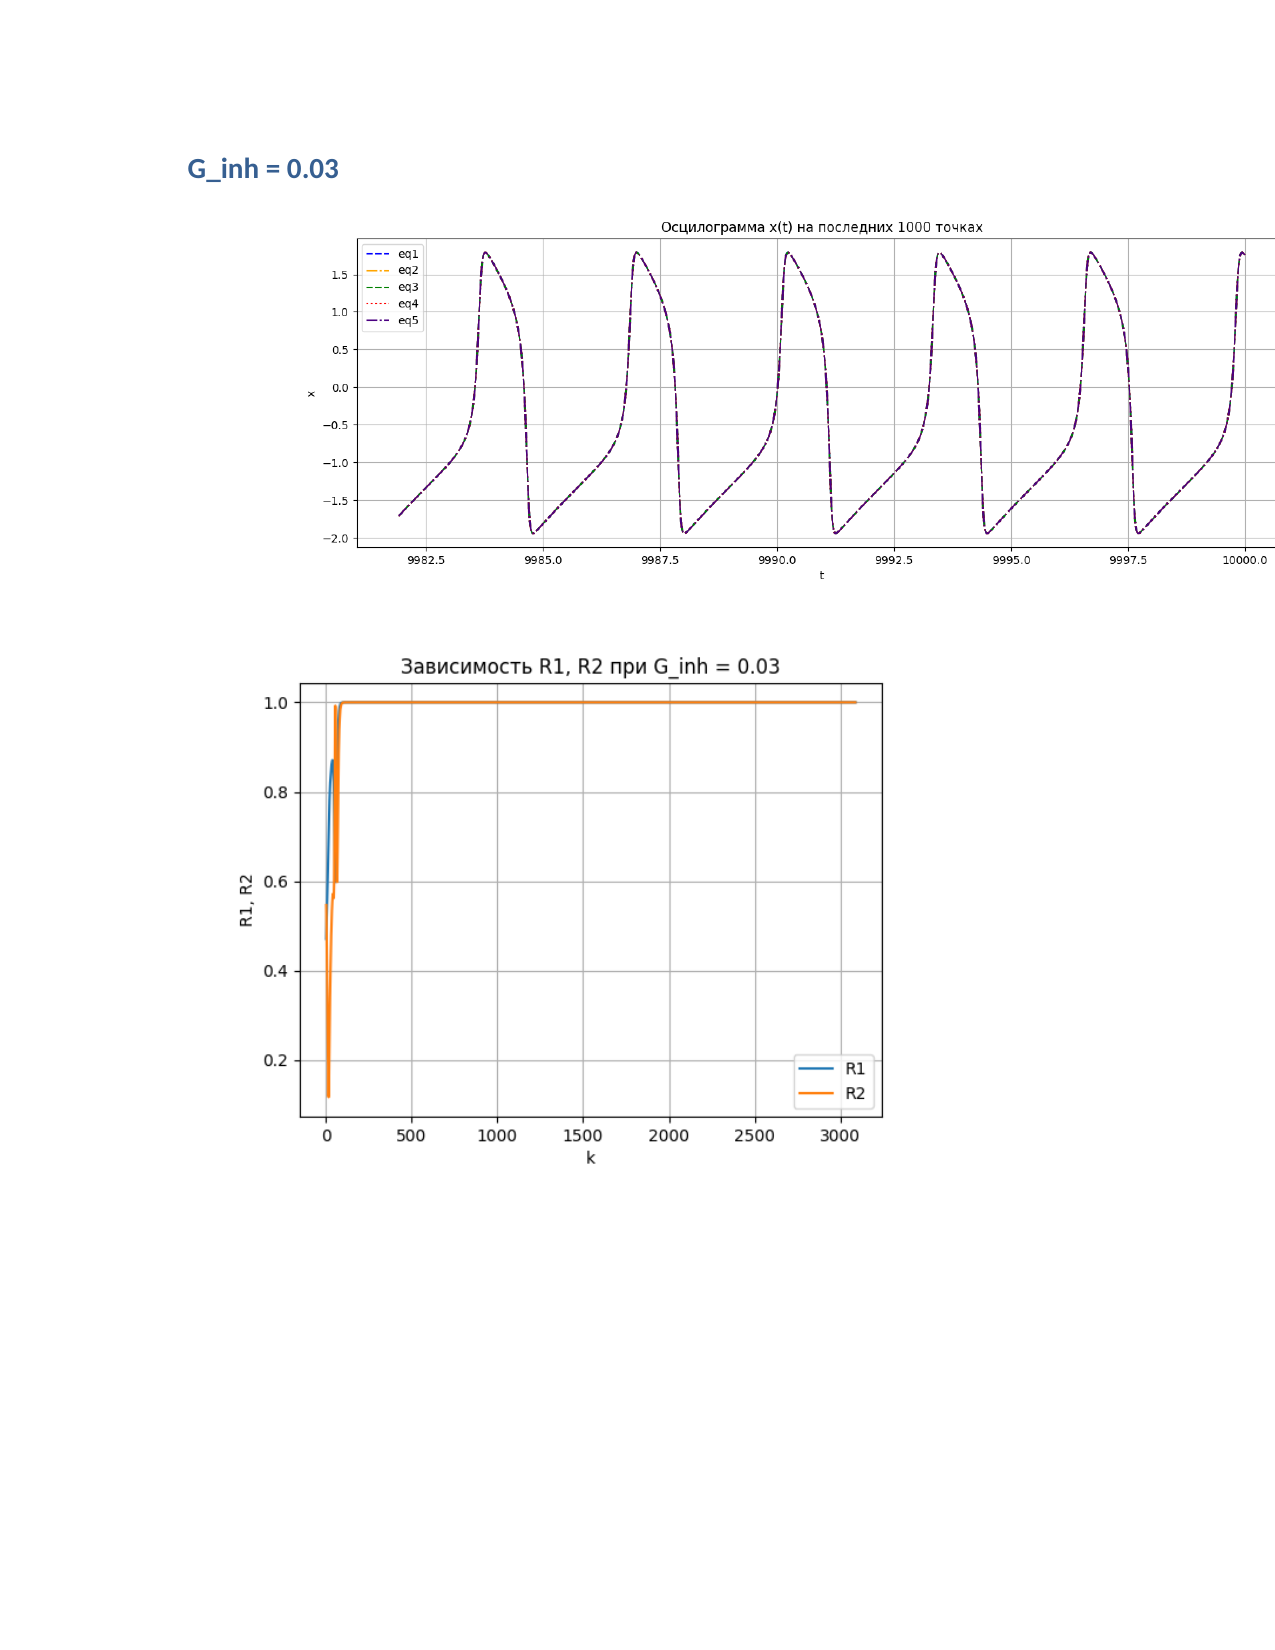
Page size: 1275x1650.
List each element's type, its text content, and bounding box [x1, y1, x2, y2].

picture [206, 615, 957, 1179]
picture [206, 191, 1275, 591]
subtitle G_inh = 0.03 [187, 150, 1087, 186]
